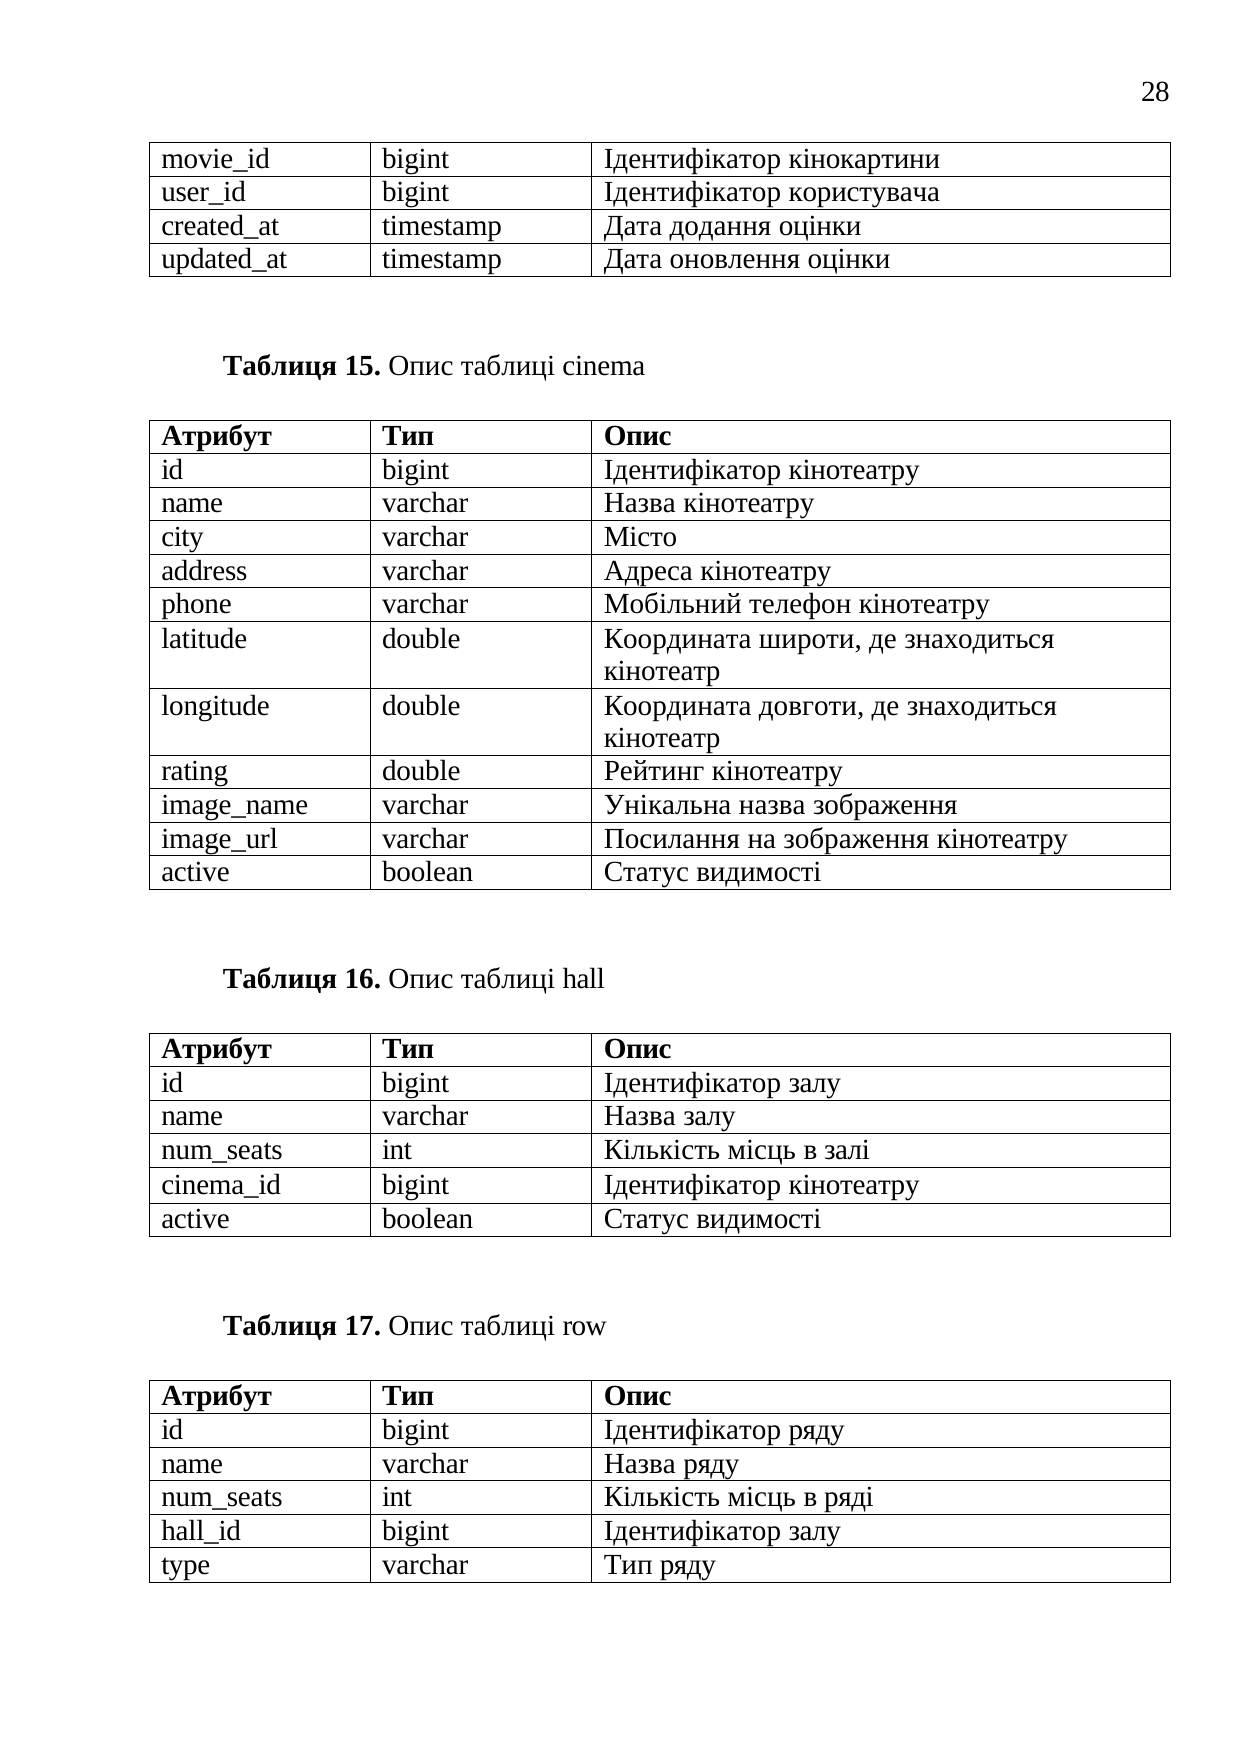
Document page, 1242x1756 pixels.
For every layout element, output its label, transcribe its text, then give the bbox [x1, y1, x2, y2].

table_cell name [150, 1101, 370, 1133]
table_cell Статус видимості [592, 1204, 1170, 1236]
table_cell Тип ряду [592, 1548, 1170, 1582]
table_cell image_url [150, 823, 370, 855]
table_cell Назва кінотеатру [592, 488, 1170, 520]
table_cell active [150, 1204, 370, 1236]
table_header Тип [371, 1034, 591, 1066]
table_cell name [150, 1448, 370, 1480]
table_cell bigint [371, 1168, 591, 1202]
table_cell Назва залу [592, 1101, 1170, 1133]
table_cell double [371, 622, 591, 688]
table_cell updated_at [150, 244, 370, 276]
table_cell varchar [371, 1101, 591, 1133]
table_cell varchar [371, 823, 591, 855]
table_cell varchar [371, 555, 591, 587]
table_cell bigint [371, 1067, 591, 1100]
table_cell Унікальна назва зображення [592, 789, 1170, 822]
table_cell Ідентифікатор кінотеатру [592, 454, 1170, 487]
table_cell cinema_id [150, 1168, 370, 1202]
table_cell Адреса кінотеатру [592, 555, 1170, 587]
table_cell boolean [371, 856, 591, 889]
table_cell id [150, 454, 370, 487]
table_cell name [150, 488, 370, 520]
table_cell address [150, 555, 370, 587]
table_cell hall_id [150, 1515, 370, 1547]
table_header bigint [371, 143, 591, 176]
table_cell Посилання на зображення кінотеатру [592, 823, 1170, 855]
text Таблиця 15. Опис таблиці cinema [223, 348, 1183, 381]
table_cell user_id [150, 177, 370, 209]
table_cell int [371, 1481, 591, 1514]
table_cell double [371, 756, 591, 788]
table_cell Ідентифікатор користувача [592, 177, 1170, 209]
table_cell phone [150, 588, 370, 621]
table_cell Мобільний телефон кінотеатру [592, 588, 1170, 621]
table_cell city [150, 521, 370, 554]
table_cell bigint [371, 1515, 591, 1547]
table_header Опис [592, 421, 1170, 453]
table_header Атрибут [150, 1034, 370, 1066]
table_cell id [150, 1414, 370, 1447]
table_cell Ідентифікатор залу [592, 1067, 1170, 1100]
table_cell varchar [371, 488, 591, 520]
table_cell Координата довготи, де знаходиться кінотеатр [592, 689, 1170, 755]
table_cell latitude [150, 622, 370, 688]
table_header Опис [592, 1381, 1170, 1413]
table_cell Координата широти, де знаходиться кінотеатр [592, 622, 1170, 688]
table_cell active [150, 856, 370, 889]
table_header Опис [592, 1034, 1170, 1066]
table_cell varchar [371, 521, 591, 554]
table_cell Місто [592, 521, 1170, 554]
table_header Атрибут [150, 1381, 370, 1413]
table_header Ідентифікатор кінокартини [592, 143, 1170, 176]
table_header Атрибут [150, 421, 370, 453]
table_cell Рейтинг кінотеатру [592, 756, 1170, 788]
table_cell varchar [371, 1548, 591, 1582]
table_cell bigint [371, 454, 591, 487]
table_cell int [371, 1134, 591, 1167]
table_cell num_seats [150, 1481, 370, 1514]
table_header Тип [371, 421, 591, 453]
table_cell timestamp [371, 210, 591, 242]
table_cell bigint [371, 1414, 591, 1447]
table_cell varchar [371, 789, 591, 822]
table_cell Кількість місць в залі [592, 1134, 1170, 1167]
table_cell Статус видимості [592, 856, 1170, 889]
table_cell boolean [371, 1204, 591, 1236]
table_cell longitude [150, 689, 370, 755]
table_cell Ідентифікатор ряду [592, 1414, 1170, 1447]
table_cell varchar [371, 588, 591, 621]
table_cell Ідентифікатор кінотеатру [592, 1168, 1170, 1202]
table_cell image_name [150, 789, 370, 822]
table_cell Кількість місць в ряді [592, 1481, 1170, 1514]
table_cell double [371, 689, 591, 755]
text Таблиця 17. Опис таблиці row [223, 1308, 1183, 1341]
table_cell num_seats [150, 1134, 370, 1167]
table_cell created_at [150, 210, 370, 242]
table_cell Назва ряду [592, 1448, 1170, 1480]
table_header movie_id [150, 143, 370, 176]
table_header Тип [371, 1381, 591, 1413]
table_cell id [150, 1067, 370, 1100]
table_cell bigint [371, 177, 591, 209]
table_cell varchar [371, 1448, 591, 1480]
text Таблиця 16. Опис таблиці hall [223, 961, 1183, 994]
table_cell Дата оновлення оцінки [592, 244, 1170, 276]
table_cell rating [150, 756, 370, 788]
table_cell type [150, 1548, 370, 1582]
table_cell timestamp [371, 244, 591, 276]
table_cell Ідентифікатор залу [592, 1515, 1170, 1547]
table_cell Дата додання оцінки [592, 210, 1170, 242]
